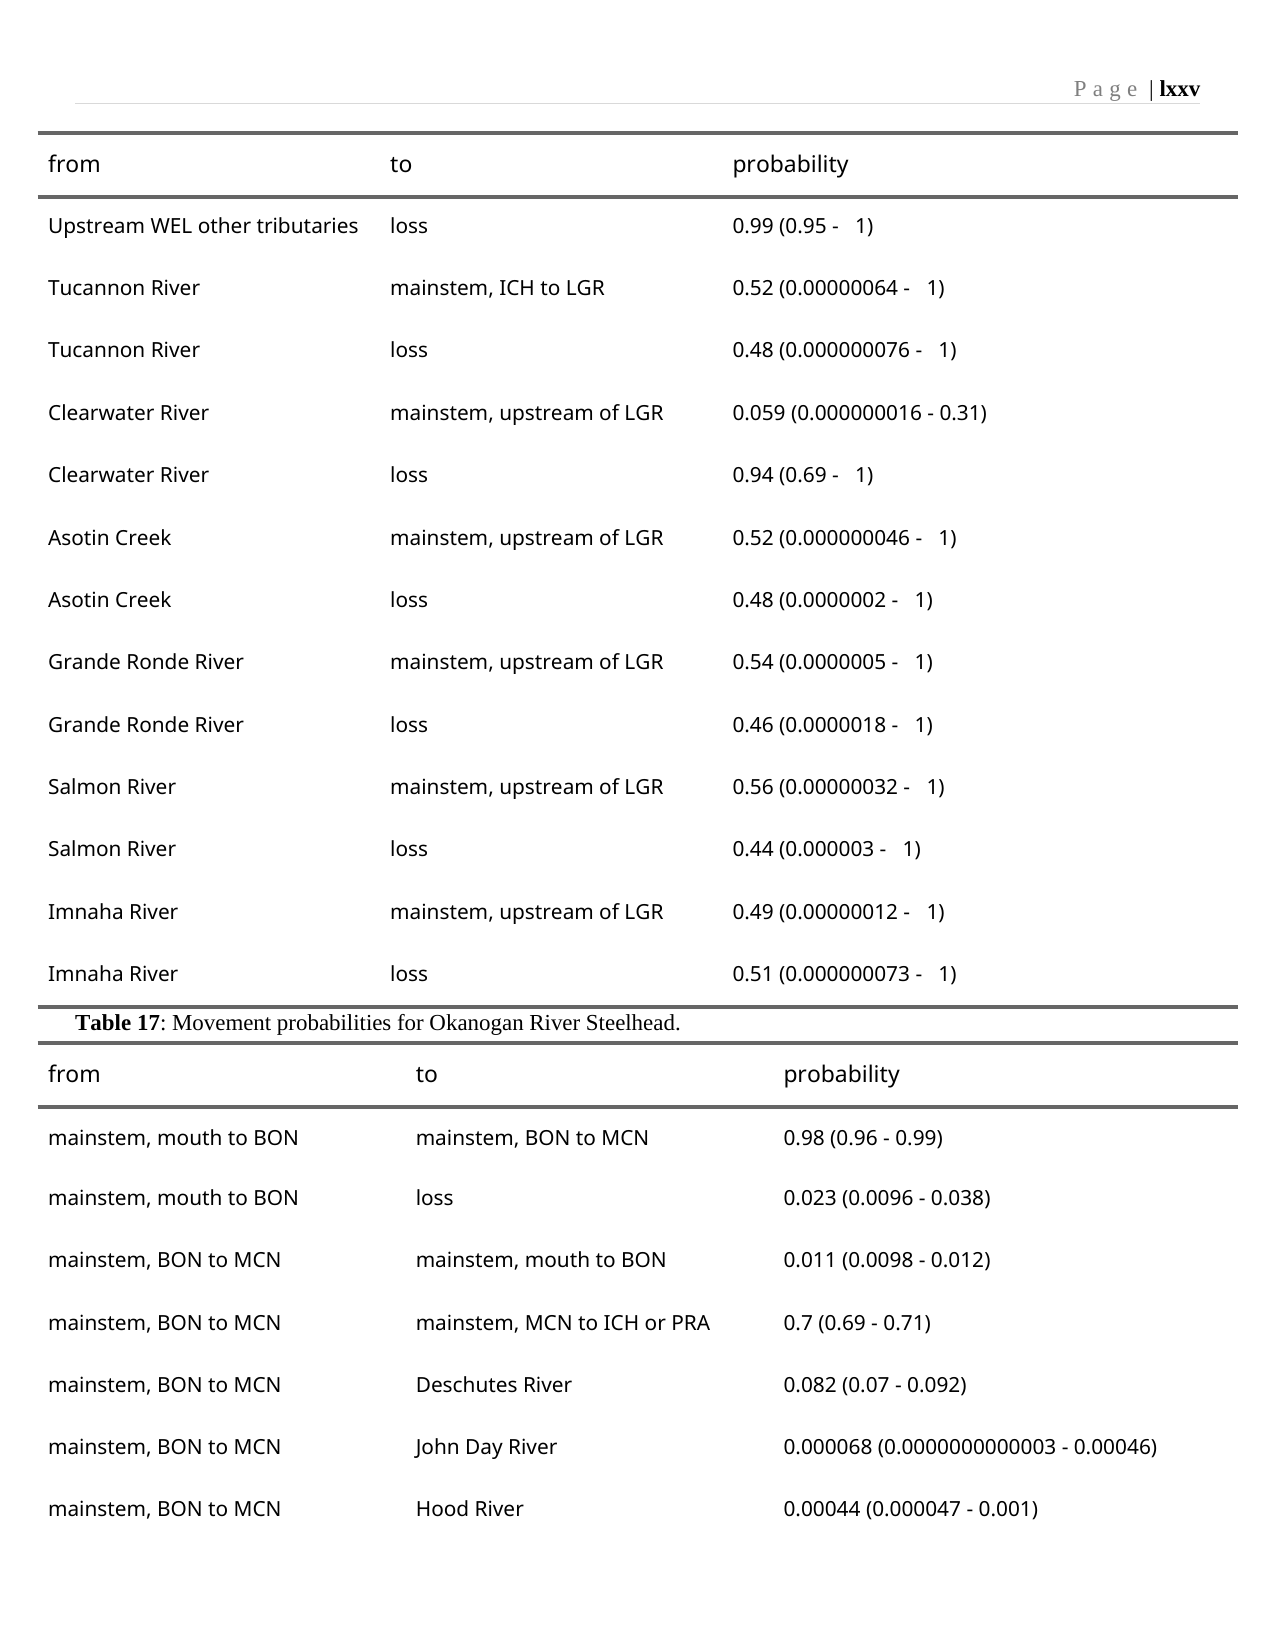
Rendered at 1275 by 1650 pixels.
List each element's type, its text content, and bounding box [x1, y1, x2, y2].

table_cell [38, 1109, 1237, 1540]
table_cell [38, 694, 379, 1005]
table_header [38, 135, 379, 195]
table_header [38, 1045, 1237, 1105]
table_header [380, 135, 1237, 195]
text Table : Movement probabilities for Okanogan River Steelhead. [75, 1009, 1200, 1036]
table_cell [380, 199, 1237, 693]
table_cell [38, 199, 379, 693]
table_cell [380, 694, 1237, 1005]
